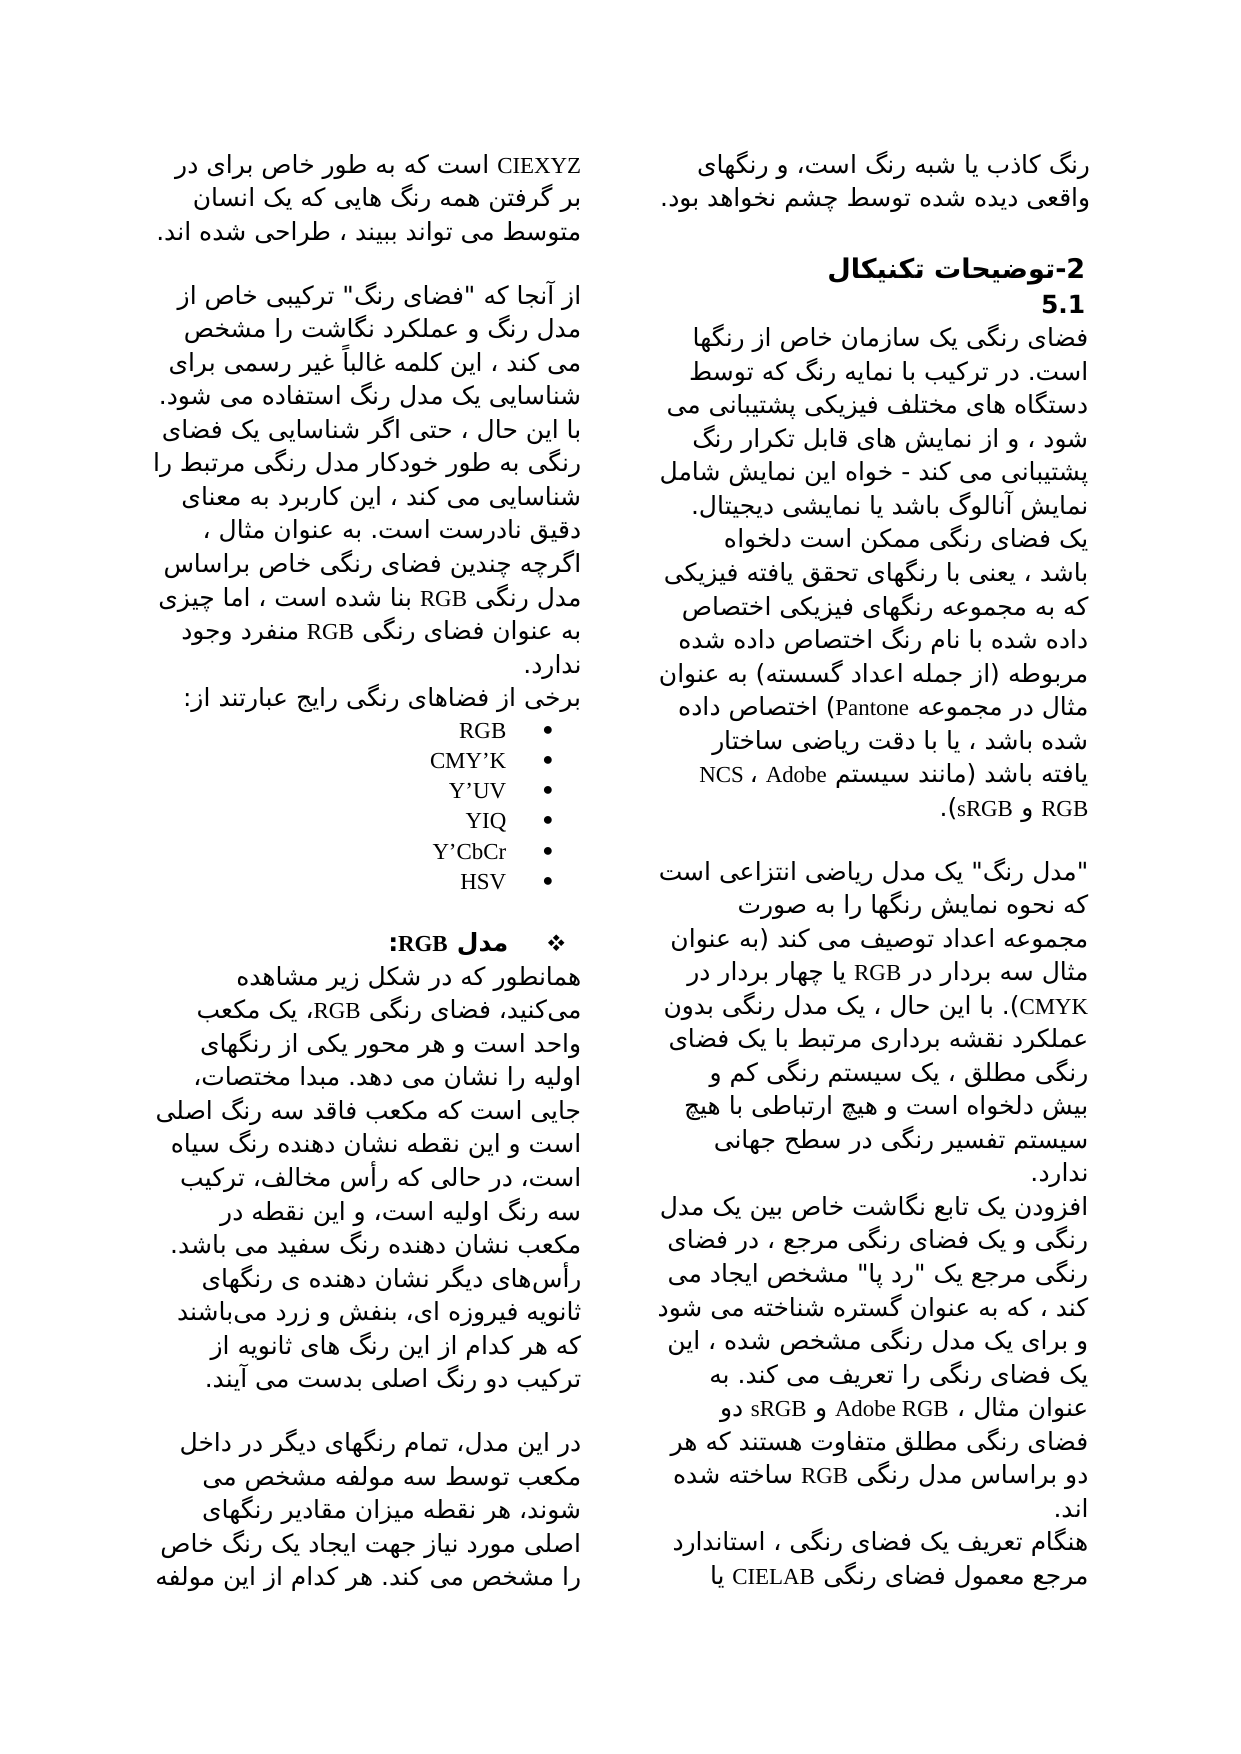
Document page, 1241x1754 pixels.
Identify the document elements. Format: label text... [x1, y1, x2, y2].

list CMY’K [150, 747, 544, 773]
list HSV [150, 868, 544, 894]
list YIQ [150, 807, 544, 834]
list مدل RGB: [150, 928, 546, 957]
list RGB [150, 717, 544, 743]
list 5.1 [657, 290, 1085, 319]
list یک فضای رنگی ممکن است دلخواه باشد ، یعنی با رنگهای تحقق یافته فیزیکی که به مجموعه رنگهای فیزیکی اختصاص داده شده با نام رنگ اختصاص داده شده مربوطه (از جمله اعداد گسسته) به عنوان مثال در مجموعه Pantone) اختصاص داده شده باشد ، یا با دقت ریاضی ساختار یافته باشد (مانند سیستم NCS ، Adobe RGB و sRGB). [657, 524, 1088, 822]
list فضای رنگی یک سازمان خاص از رنگها است. در ترکیب با نمایه رنگ که توسط دستگاه های مختلف فیزیکی پشتیبانی می شود ، و از نمایش های قابل تکرار رنگ پشتیبانی می کند - خواه این نمایش شامل نمایش آنالوگ باشد یا نمایشی دیجیتال. [657, 323, 1088, 520]
list هنگام تعریف یک فضای رنگی ، استاندارد مرجع معمول فضای رنگی CIELAB یا CIEXYZ است که به طور خاص برای در بر گرفتن همه رنگ هایی که یک انسان متوسط می تواند ببیند ، طراحی شده اند. [657, 1527, 1088, 1590]
list افزودن یک تابع نگاشت خاص بین یک مدل رنگی و یک فضای رنگی مرجع ، در فضای رنگی مرجع یک "رد پا" مشخص ایجاد می کند ، که به عنوان گستره شناخته می شود و برای یک مدل رنگی مشخص شده ، این یک فضای رنگی را تعریف می کند. به عنوان مثال ، Adobe RGB و sRGB دو فضای رنگی مطلق متفاوت هستند که هر دو براساس مدل رنگی RGB ساخته شده اند. [657, 1192, 1088, 1523]
list همانطور که در شکل زیر مشاهده می‌کنید، فضای رنگی RGB، یک مکعب واحد است و هر محور یکی از رنگهای اولیه را نشان می دهد. مبدا مختصات، جایی است که مکعب فاقد سه رنگ اصلی است و این نقطه نشان دهنده رنگ سیاه است، در حالی که رأس مخالف، ترکیب سه رنگ اولیه است، و این نقطه در مکعب نشان دهنده رنگ سفید می باشد. رأس‌های دیگر نشان دهنده ی رنگهای ثانویه فیروزه ای، بنفش و زرد می‌باشند که هر کدام از این رنگ های ثانویه از ترکیب دو رنگ اصلی بدست می آیند. [150, 962, 581, 1393]
list برخی از فضاهای رنگی رایج عبارتند از: [150, 683, 581, 712]
list 2-توضيحات تكنيكال [657, 253, 1085, 285]
list "مدل رنگ" یک مدل ریاضی انتزاعی است که نحوه نمایش رنگها را به صورت مجموعه اعداد توصیف می کند (به عنوان مثال سه بردار در RGB یا چهار بردار در CMYK). با این حال ، یک مدل رنگی بدون عملکرد نقشه برداری مرتبط با یک فضای رنگی مطلق ، یک سیستم رنگی کم و بیش دلخواه است و هیچ ارتباطی با هیچ سیستم تفسیر رنگی در سطح جهانی ندارد. [657, 857, 1088, 1188]
list Y’UV [150, 777, 544, 804]
list Y’CbCr [150, 838, 544, 864]
list هنگام تعریف یک فضای رنگی ، استاندارد مرجع معمول فضای رنگی CIELAB یا CIEXYZ است که به طور خاص برای در بر گرفتن همه رنگ هایی که یک انسان متوسط می تواند ببیند ، طراحی شده اند. [150, 150, 581, 246]
list از آنجا که "فضای رنگ" ترکیبی خاص از مدل رنگ و عملکرد نگاشت را مشخص می کند ، این کلمه غالباً غیر رسمی برای شناسایی یک مدل رنگ استفاده می شود. با این حال ، حتی اگر شناسایی یک فضای رنگی به طور خودکار مدل رنگی مرتبط را شناسایی می کند ، این کاربرد به معنای دقیق نادرست است. به عنوان مثال ، اگرچه چندین فضای رنگی خاص براساس مدل رنگی RGB بنا شده است ، اما چیزی به عنوان فضای رنگی RGB منفرد وجود ندارد. [150, 281, 581, 679]
